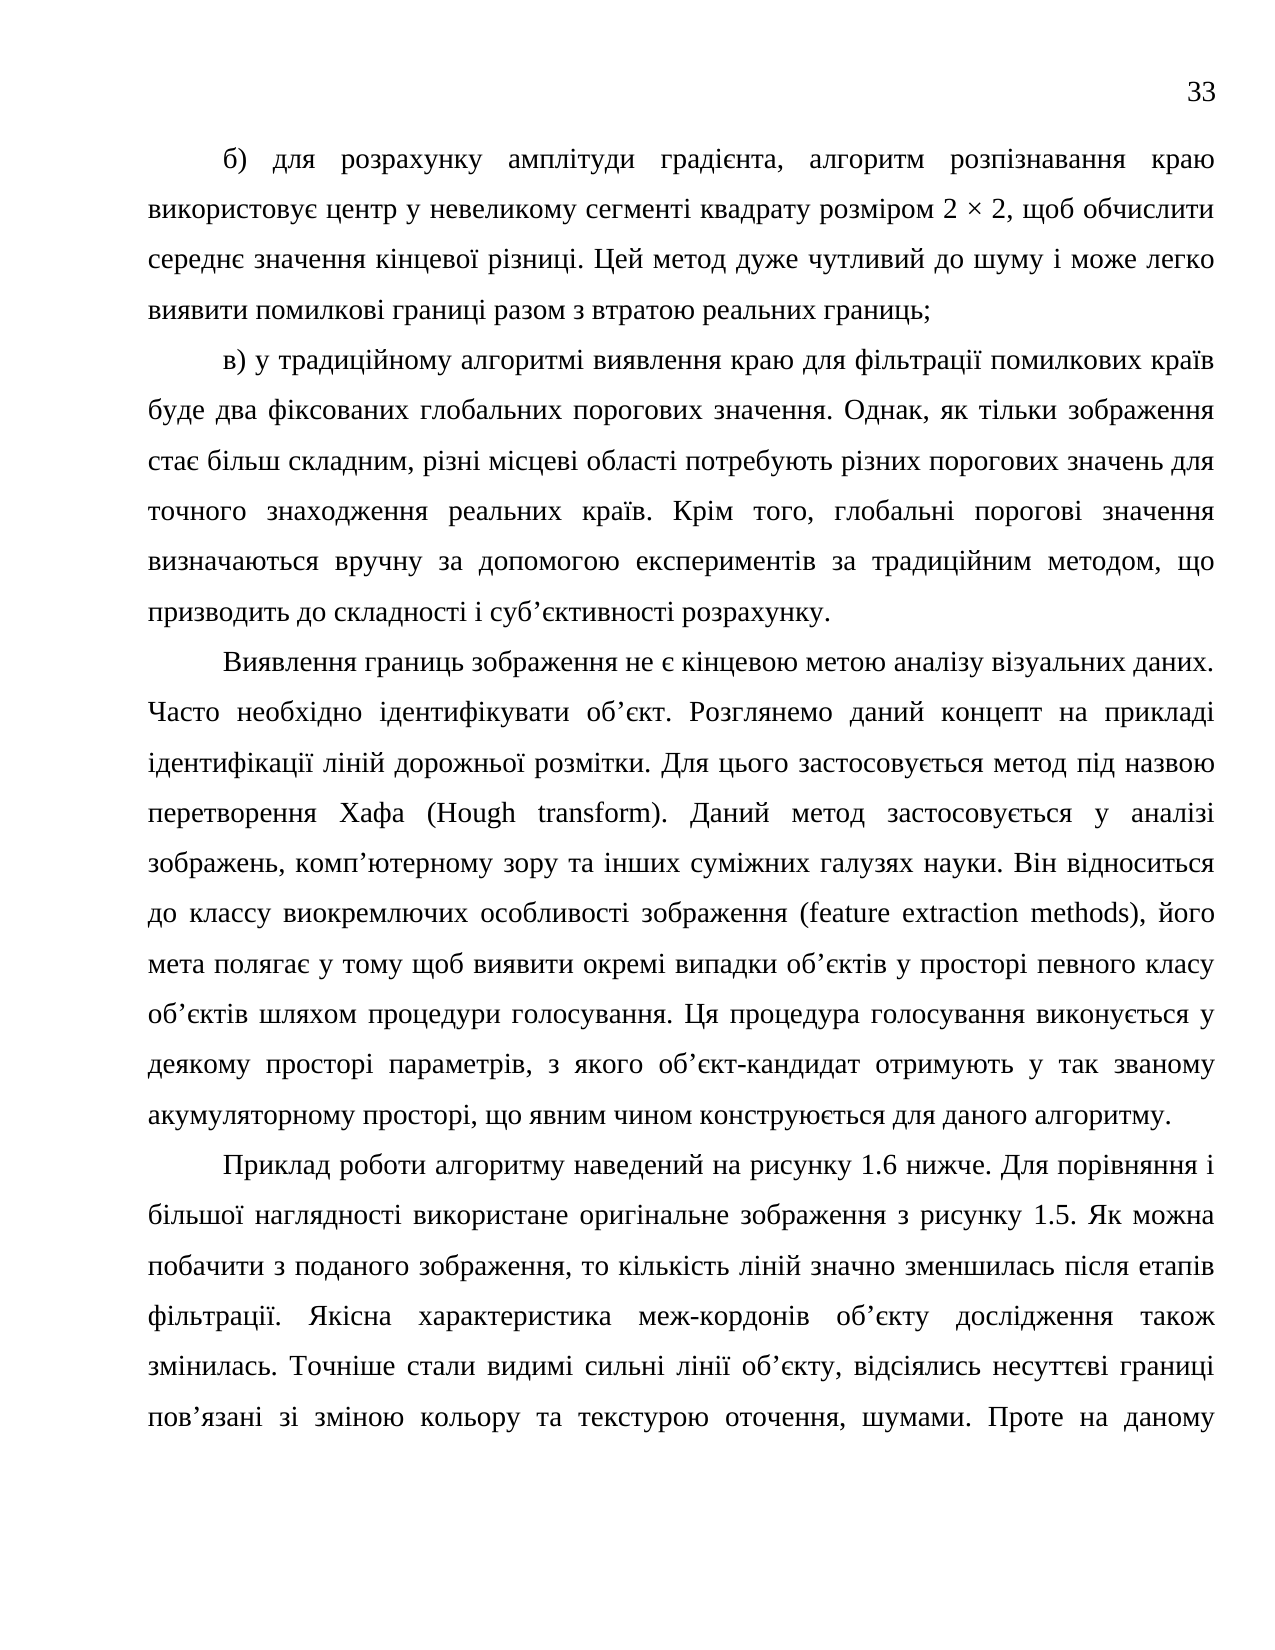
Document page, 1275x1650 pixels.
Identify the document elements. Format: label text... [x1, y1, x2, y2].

text в) у традиційному алгоритмі виявлення краю для фільтрації помилкових країв буде два фіксованих глобальних порогових значення. Однак, як тільки зображення стає більш складним, різні місцеві області потребують різних порогових значень для точного знаходження реальних країв. Крім того, глобальні порогові значення визначаються вручну за допомогою експериментів за традиційним методом, що призводить до складності і суб’єктивності розрахунку. [148, 342, 1216, 627]
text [148, 1147, 1216, 1432]
text б) для розрахунку амплітуди градієнта, алгоритм розпізнавання краю використовує центр у невеликому сегменті квадрату розміром 2 × 2, щоб обчислити середнє значення кінцевої різниці. Цей метод дуже чутливий до шуму і може легко виявити помилкові границі разом з втратою реальних границь; [148, 141, 1216, 325]
text Виявлення границь зображення не є кінцевою метою аналізу візуальних даних. Часто необхідно ідентифікувати об’єкт. Розглянемо даний концепт на прикладі ідентифікації ліній дорожньої розмітки. Для цього застосовується метод під назвою перетворення Хафа (Hough transform). Даний метод застосовується у аналізі зображень, комп’ютерному зору та інших суміжних галузях науки. Він відноситься до классу виокремлючих особливості зображення (feature extraction methods), його мета полягає у тому щоб виявити окремі випадки об’єктів у просторі певного класу об’єктів шляхом процедури голосування. Ця процедура голосування виконується у деякому просторі параметрів, з якого об’єкт-кандидат отримують у так званому акумуляторному просторі, що явним чином конструюється для даного алгоритму. [148, 644, 1216, 1130]
